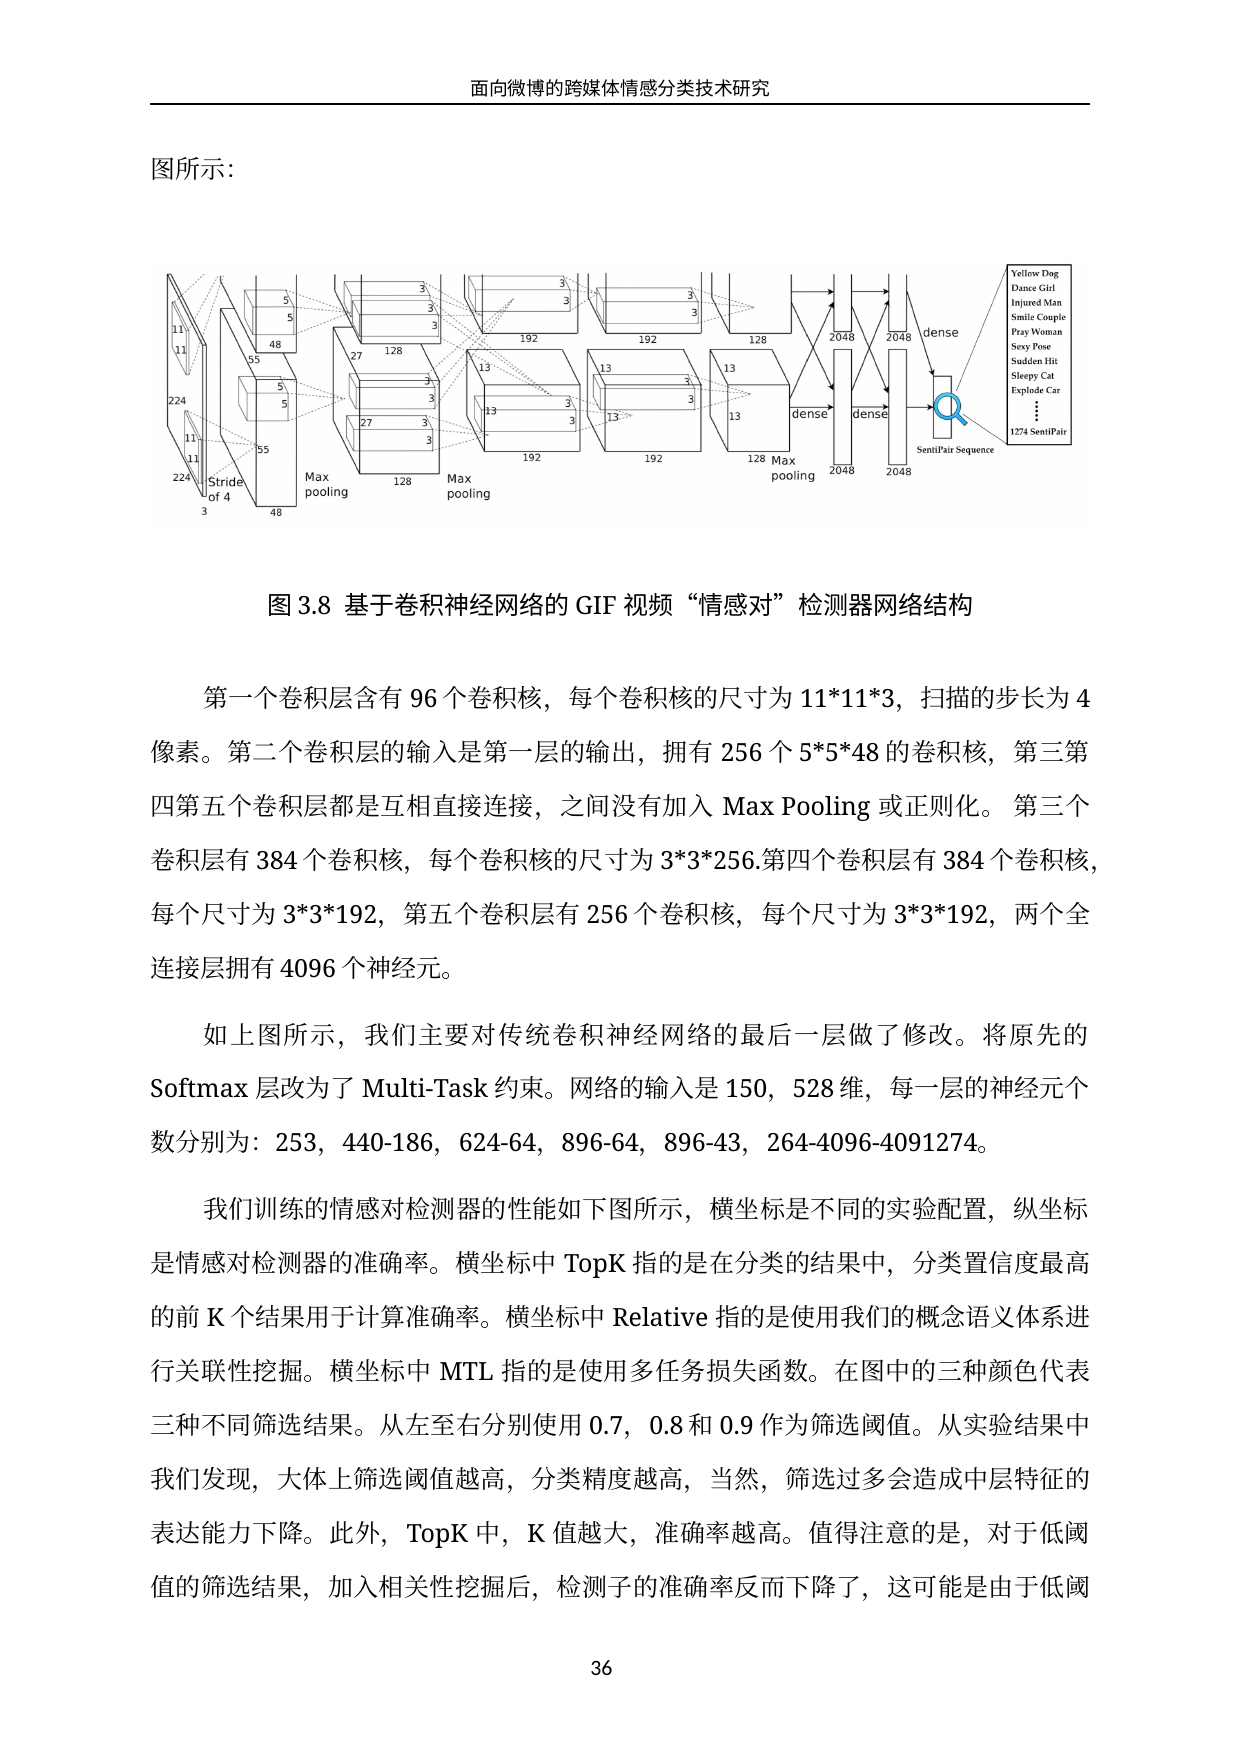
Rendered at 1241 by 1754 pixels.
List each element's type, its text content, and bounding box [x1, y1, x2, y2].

picture [150, 261, 1090, 528]
text 图3.8 基于卷积神经网络的 GIF 视频“情感对”检测器网络结构 [150, 586, 1090, 622]
text 如上图所示，我们主要对传统卷积神经网络的最后一层做了修改。将原先的Softmax 层改为了 Multi-Task 约束。网络的输入是150，528维，每一层的神经元个数分别为：253，440-186，624-64，896-64，896-43，264-4096-4091274。 [150, 1015, 1090, 1159]
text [150, 1190, 1090, 1603]
text 第一个卷积层含有96个卷积核，每个卷积核的尺寸为11*11*3，扫描的步长为4像素。第二个卷积层的输入是第一层的输出，拥有256个5*5*48的卷积核，第三第四第五个卷积层都是互相直接连接，之间没有加入 Max Pooling 或正则化。 第三个卷积层有384个卷积核，每个卷积核的尺寸为3*3*256.第四个卷积层有384个卷积核，每个尺寸为3*3*192，第五个卷积层有256个卷积核，每个尺寸为3*3*192，两个全连接层拥有4096个神经元。 [150, 679, 1090, 985]
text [150, 150, 1090, 186]
